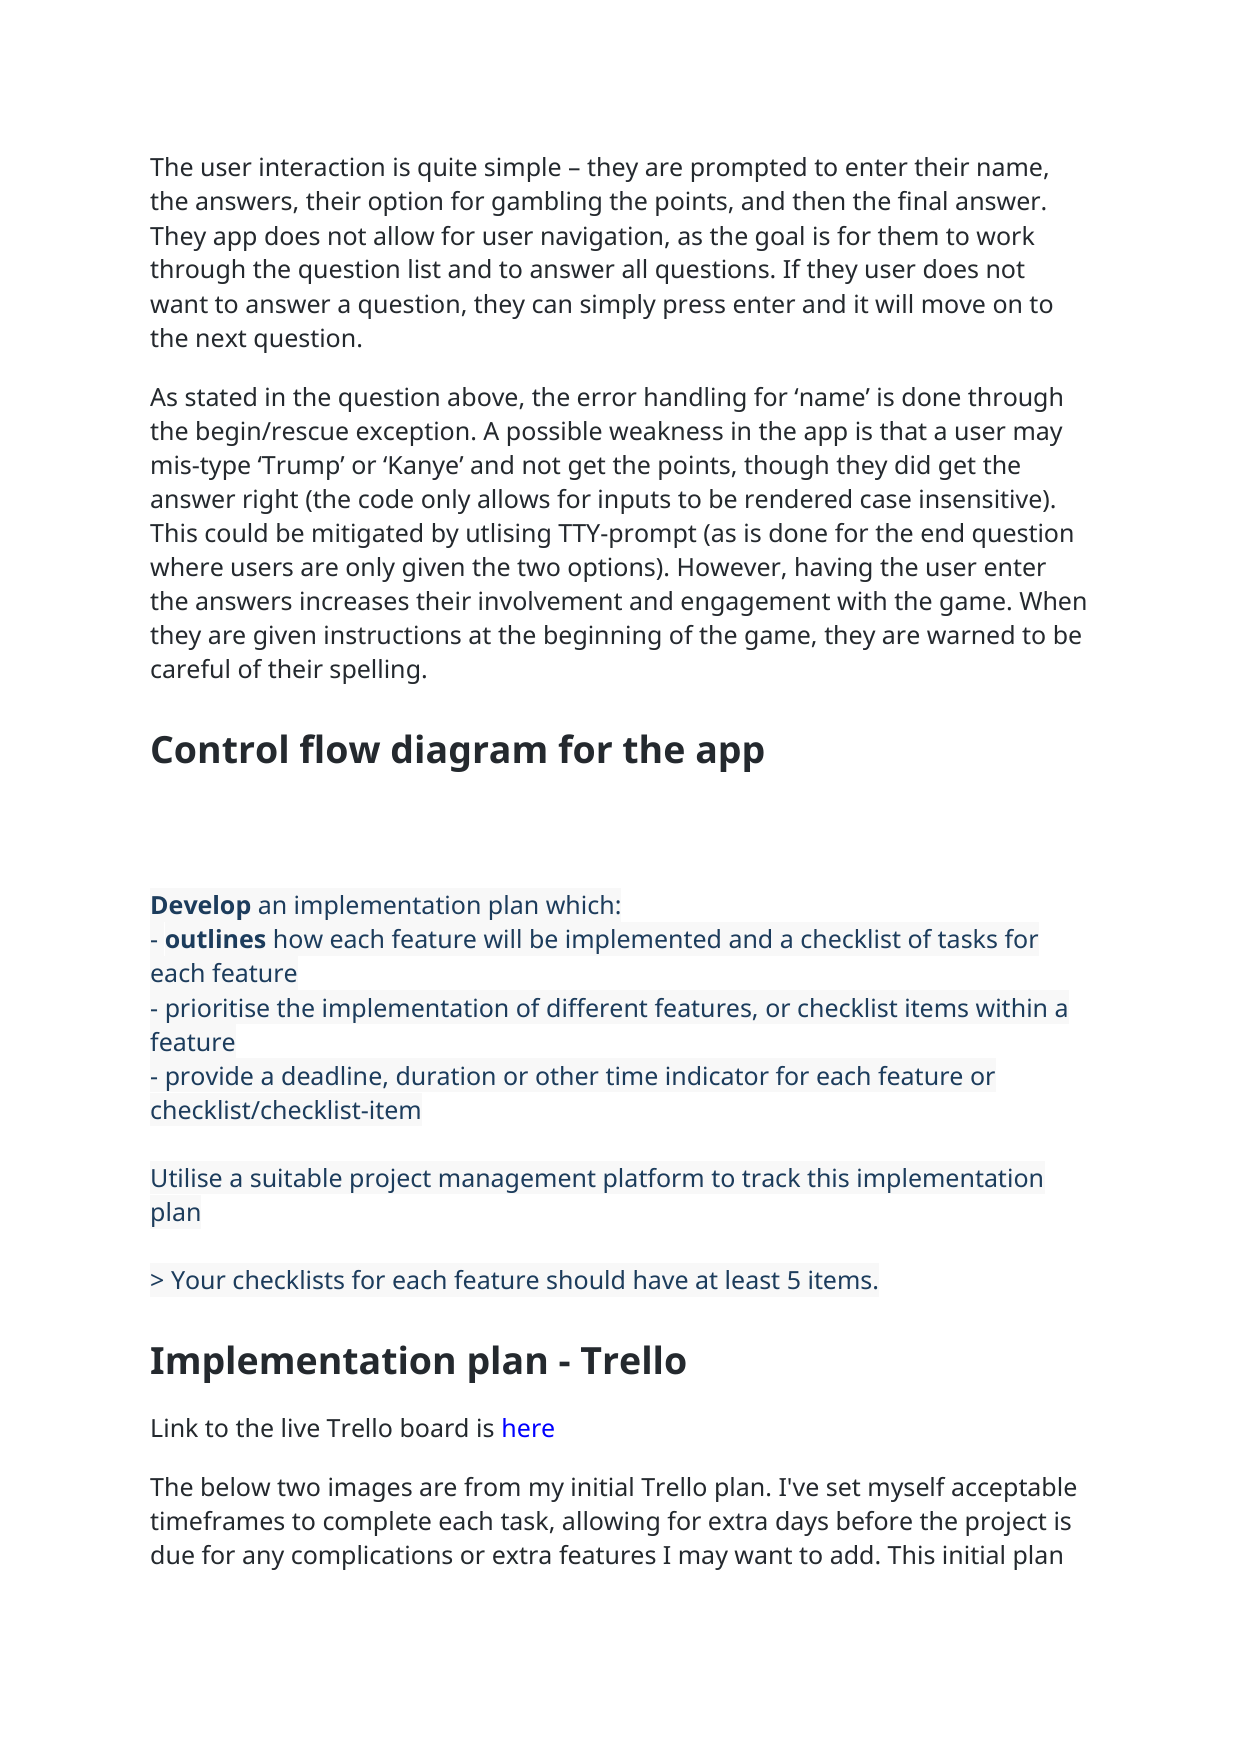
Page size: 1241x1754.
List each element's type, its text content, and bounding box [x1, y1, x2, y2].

text The user interaction is quite simple – they are prompted to enter their name, the answers, their option for gambling the points, and then the final answer. They app does not allow for user navigation, as the goal is for them to work through the question list and to answer all questions. If they user does not want to answer a question, they can simply press enter and it will move on to the next question. [150, 150, 1090, 354]
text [150, 1469, 1090, 1572]
text Develop an implementation plan which: - outlines how each feature will be implemented and a checklist of tasks for each feature - prioritise the implementation of different features, or checklist items within a feature - provide a deadline, duration or other time indicator for each feature or checklist/checklist-item Utilise a suitable project management platform to track this implementation plan > Your checklists for each feature should have at least 5 items. [150, 888, 1090, 1297]
text Control flow diagram for the app [150, 723, 1090, 774]
text Implementation plan - Trello [150, 1334, 1090, 1385]
text As stated in the question above, the error handling for ‘name’ is done through the begin/rescue exception. A possible weakness in the app is that a user may mis-type ‘Trump’ or ‘Kanye’ and not get the points, though they did get the answer right (the code only allows for inputs to be rendered case insensitive). This could be mitigated by utlising TTY-prompt (as is done for the end question where users are only given the two options). However, having the user enter the answers increases their involvement and engagement with the game. When they are given instructions at the beginning of the game, they are warned to be careful of their spelling. [150, 379, 1090, 686]
text Link to the live Trello board is here [150, 1410, 1090, 1444]
